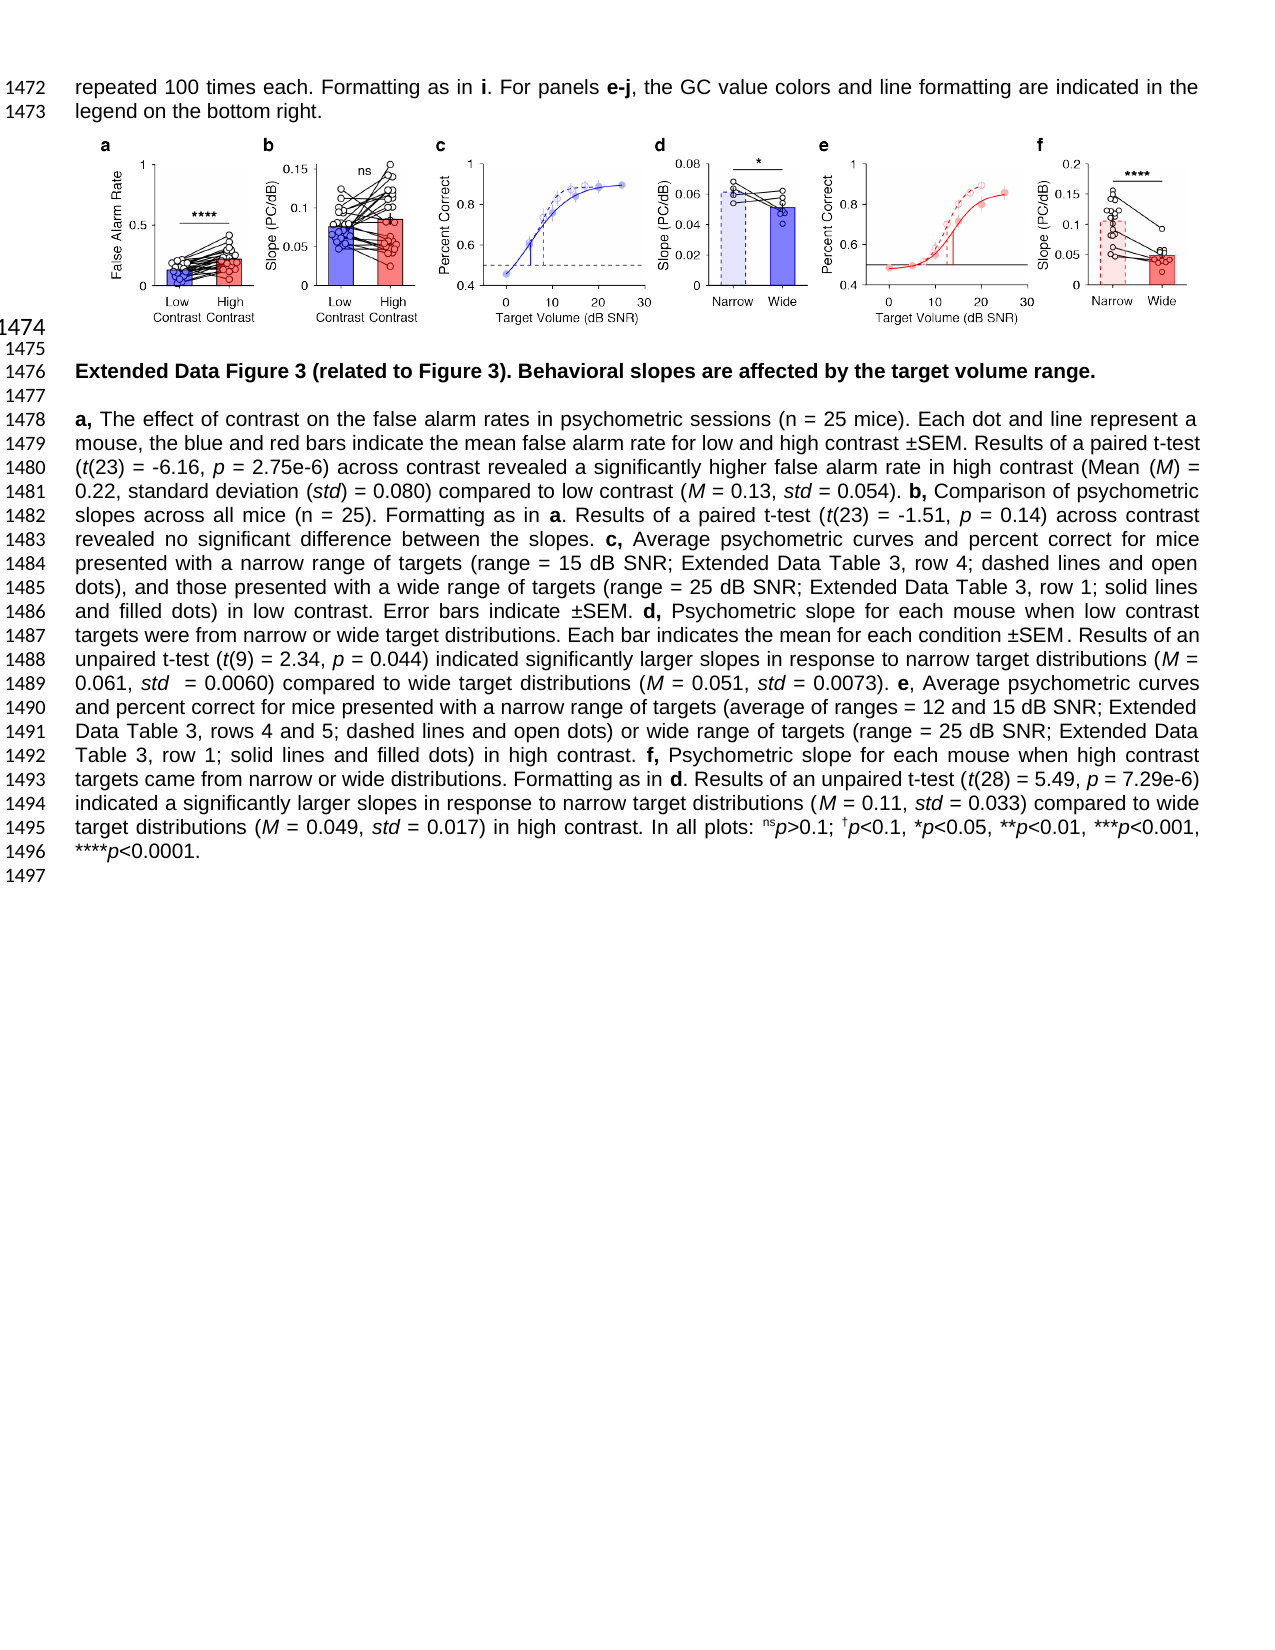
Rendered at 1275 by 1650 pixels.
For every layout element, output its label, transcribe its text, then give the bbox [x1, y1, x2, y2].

text Extended Data Figure 3 (related to Figure 3). Behavioral slopes are affected by the target volume range. [75, 359, 1200, 383]
picture [75, 122, 1200, 336]
text a, The effect of contrast on the false alarm rates in psychometric sessions (n = 25 mice). Each dot and line represent a mouse, the blue and red bars indicate the mean false alarm rate for low and high contrast ±SEM. Results of a paired t-test (t(23) = -6.16, p = 2.75e-6) across contrast revealed a significantly higher false alarm rate in high contrast (Mean (M) = 0.22, standard deviation (std) = 0.080) compared to low contrast (M = 0.13, std = 0.054). b, Comparison of psychometric slopes across all mice (n = 25). Formatting as in a. Results of a paired t-test (t(23) = -1.51, p = 0.14) across contrast revealed no significant difference between the slopes. c, Average psychometric curves and percent correct for mice presented with a narrow range of targets (range = 15 dB SNR; Extended Data Table 3, row 4; dashed lines and open dots), and those presented with a wide range of targets (range = 25 dB SNR; Extended Data Table 3, row 1; solid lines and filled dots) in low contrast. Error bars indicate ±SEM. d, Psychometric slope for each mouse when low contrast targets were from narrow or wide target distributions. Each bar indicates the mean for each condition ±SEM. Results of an unpaired t-test (t(9) = 2.34, p = 0.044) indicated significantly larger slopes in response to narrow target distributions (M = 0.061, std = 0.0060) compared to wide target distributions (M = 0.051, std = 0.0073). e, Average psychometric curves and percent correct for mice presented with a narrow range of targets (average of ranges = 12 and 15 dB SNR; Extended Data Table 3, rows 4 and 5; dashed lines and open dots) or wide range of targets (range = 25 dB SNR; Extended Data Table 3, row 1; solid lines and filled dots) in high contrast. f, Psychometric slope for each mouse when high contrast targets came from narrow or wide distributions. Formatting as in d. Results of an unpaired t-test (t(28) = 5.49, p = 7.29e-6) indicated a significantly larger slopes in response to narrow target distributions (M = 0.11, std = 0.033) compared to wide target distributions (M = 0.049, std = 0.017) in high contrast. In all plots: nsp>0.1; †p<0.1, *p<0.05, **p<0.01, ***p<0.001, ****p<0.0001. [75, 407, 1200, 862]
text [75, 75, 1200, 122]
